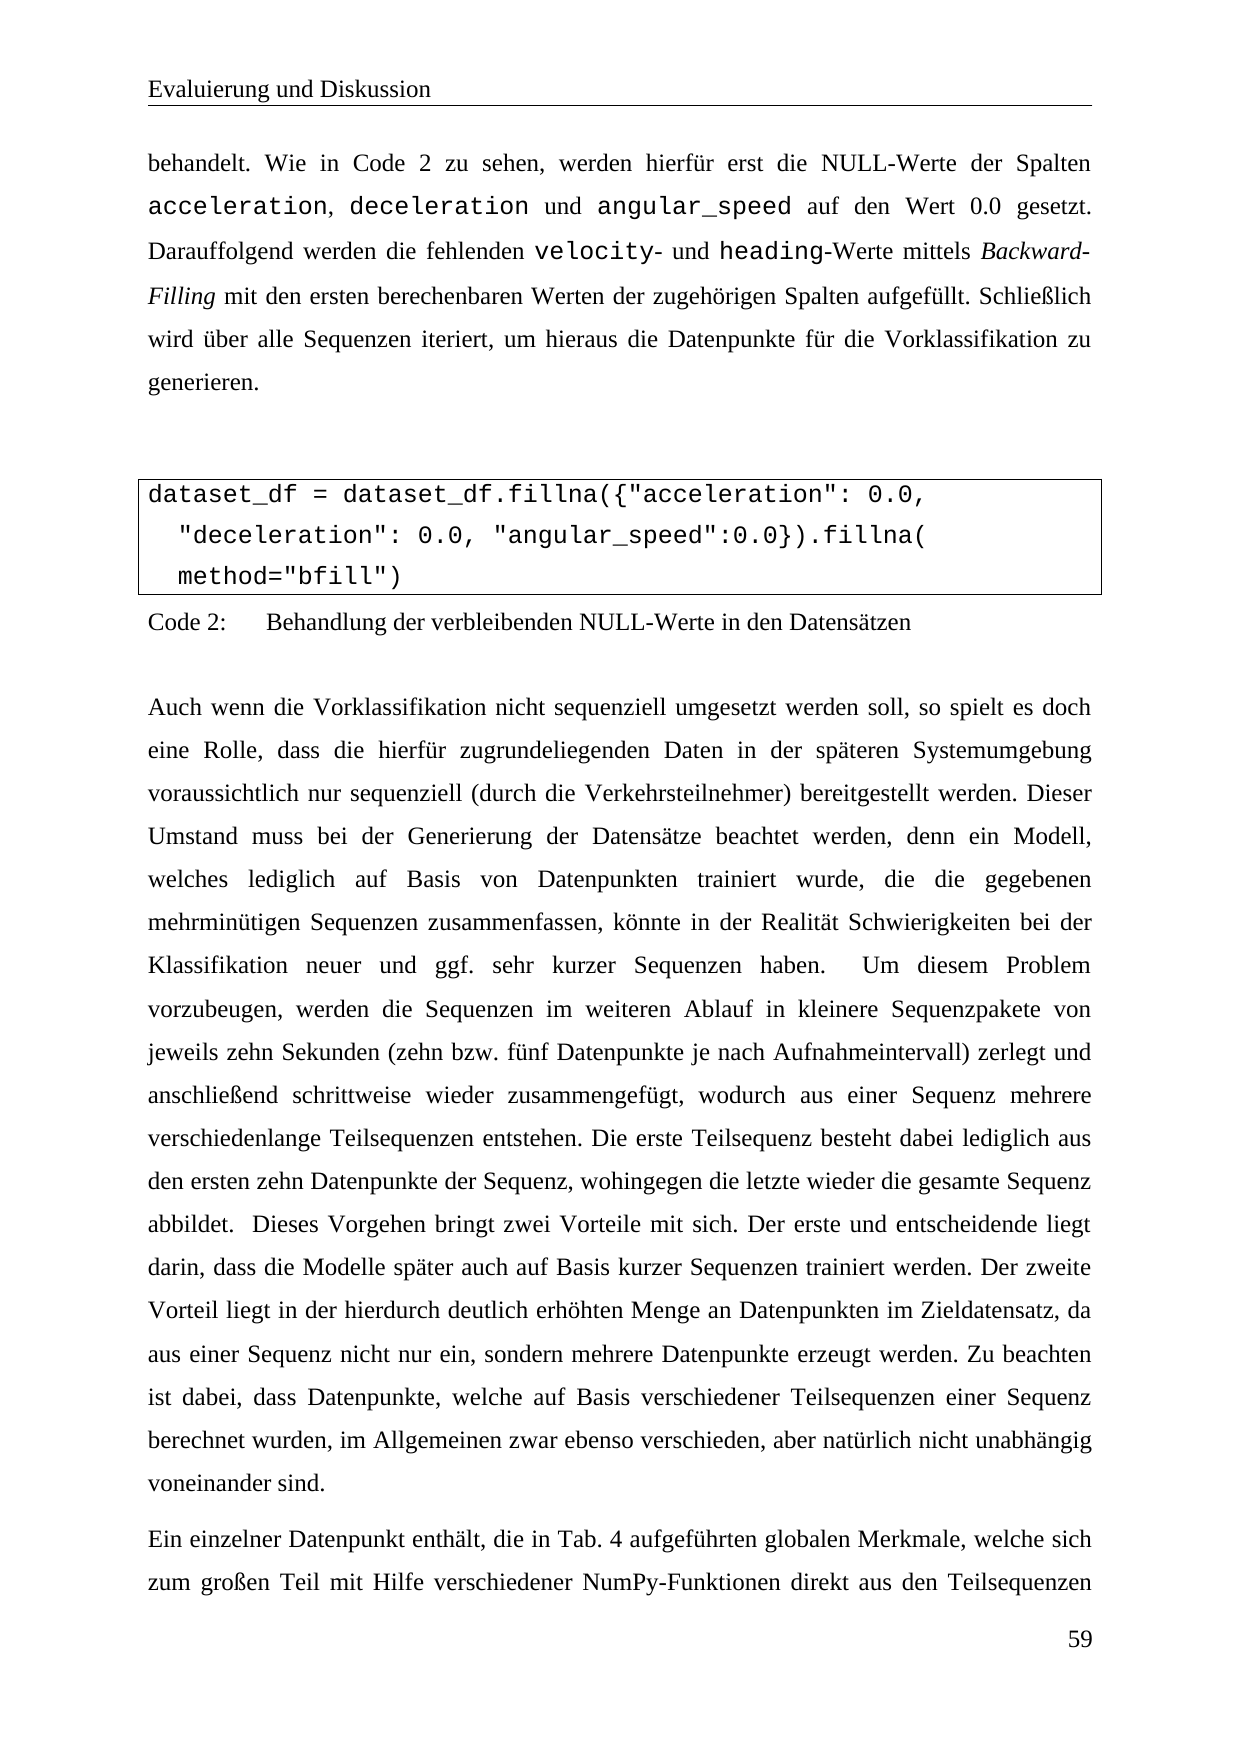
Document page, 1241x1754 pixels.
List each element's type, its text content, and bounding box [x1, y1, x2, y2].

text dataset_df = dataset_df.fillna({"acceleration": 0.0, [139, 480, 1101, 510]
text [148, 1524, 1092, 1596]
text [148, 148, 1092, 396]
text method="bfill") [139, 560, 1101, 594]
text Auch wenn die Vorklassifikation nicht sequenziell umgesetzt werden soll, so spielt es doch eine Rolle, dass die hierfür zugrundeliegenden Daten in der späteren Systemumgebung voraussichtlich nur sequenziell (durch die Verkehrsteilnehmer) bereitgestellt werden. Dieser Umstand muss bei der Generierung der Datensätze beachtet werden, denn ein Modell, welches lediglich auf Basis von Datenpunkten trainiert wurde, die die gegebenen mehrminütigen Sequenzen zusammenfassen, könnte in der Realität Schwierigkeiten bei der Klassifikation neuer und ggf. sehr kurzer Sequenzen haben. Um diesem Problem vorzubeugen, werden die Sequenzen im weiteren Ablauf in kleinere Sequenzpakete von jeweils zehn Sekunden (zehn bzw. fünf Datenpunkte je nach Aufnahmeintervall) zerlegt und anschließend schrittweise wieder zusammengefügt, wodurch aus einer Sequenz mehrere verschiedenlange Teilsequenzen entstehen. Die erste Teilsequenz besteht dabei lediglich aus den ersten zehn Datenpunkte der Sequenz, wohingegen die letzte wieder die gesamte Sequenz abbildet. Dieses Vorgehen bringt zwei Vorteile mit sich. Der erste und entscheidende liegt darin, dass die Modelle später auch auf Basis kurzer Sequenzen trainiert werden. Der zweite Vorteil liegt in der hierdurch deutlich erhöhten Menge an Datenpunkten im Zieldatensatz, da aus einer Sequenz nicht nur ein, sondern mehrere Datenpunkte erzeugt werden. Zu beachten ist dabei, dass Datenpunkte, welche auf Basis verschiedener Teilsequenzen einer Sequenz berechnet wurden, im Allgemeinen zwar ebenso verschieden, aber natürlich nicht unabhängig voneinander sind. [148, 692, 1092, 1497]
text "deceleration": 0.0, "angular_speed":0.0}).fillna( [139, 519, 1101, 551]
